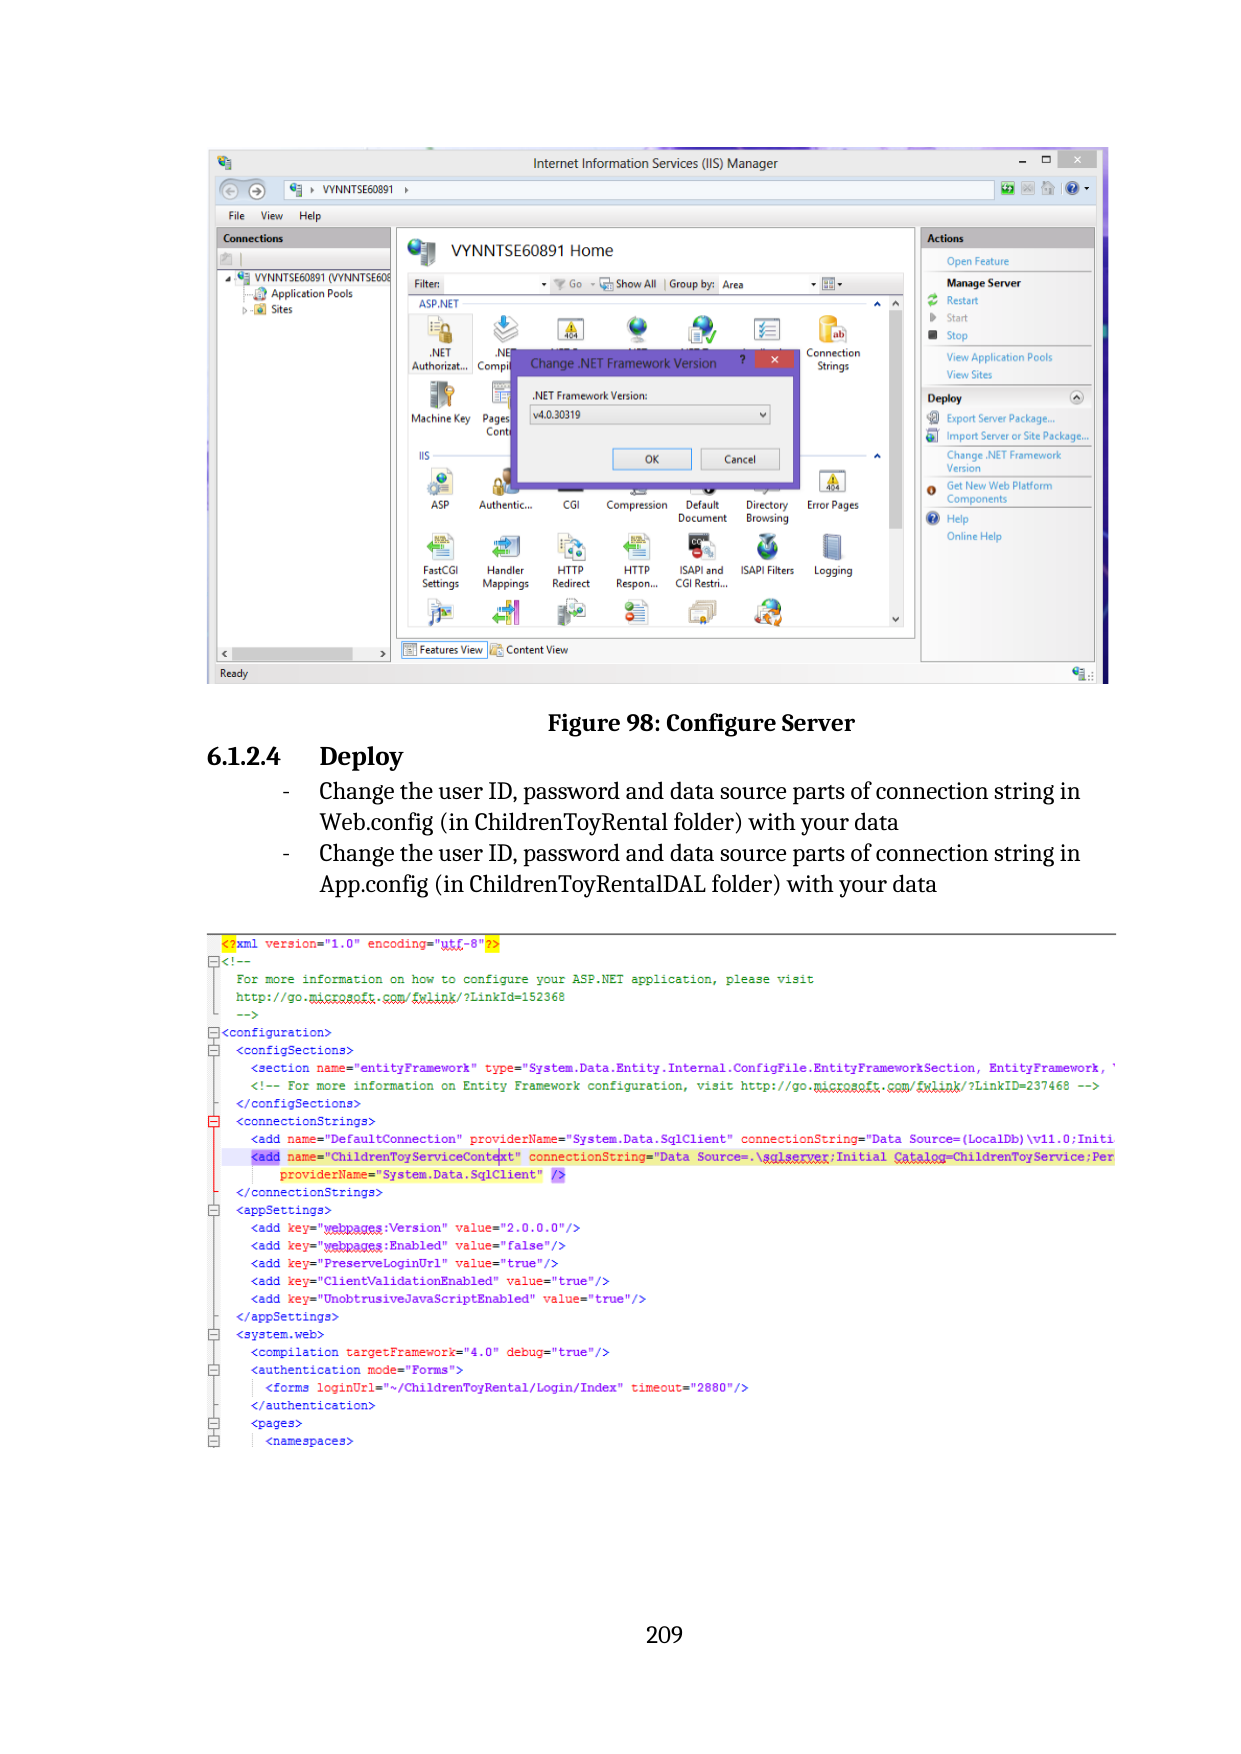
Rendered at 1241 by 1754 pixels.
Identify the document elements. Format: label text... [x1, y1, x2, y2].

picture [206, 147, 1109, 684]
list Change the user ID, password and data source parts of connection string in Web.config (in ChildrenToyRental folder) with your data [282, 777, 1122, 837]
list Change the user ID, password and data source parts of connection string in App.config (in ChildrenToyRentalDAL folder) with your data [282, 839, 1122, 899]
picture [206, 933, 1117, 1448]
subtitle Deploy [207, 741, 1122, 772]
